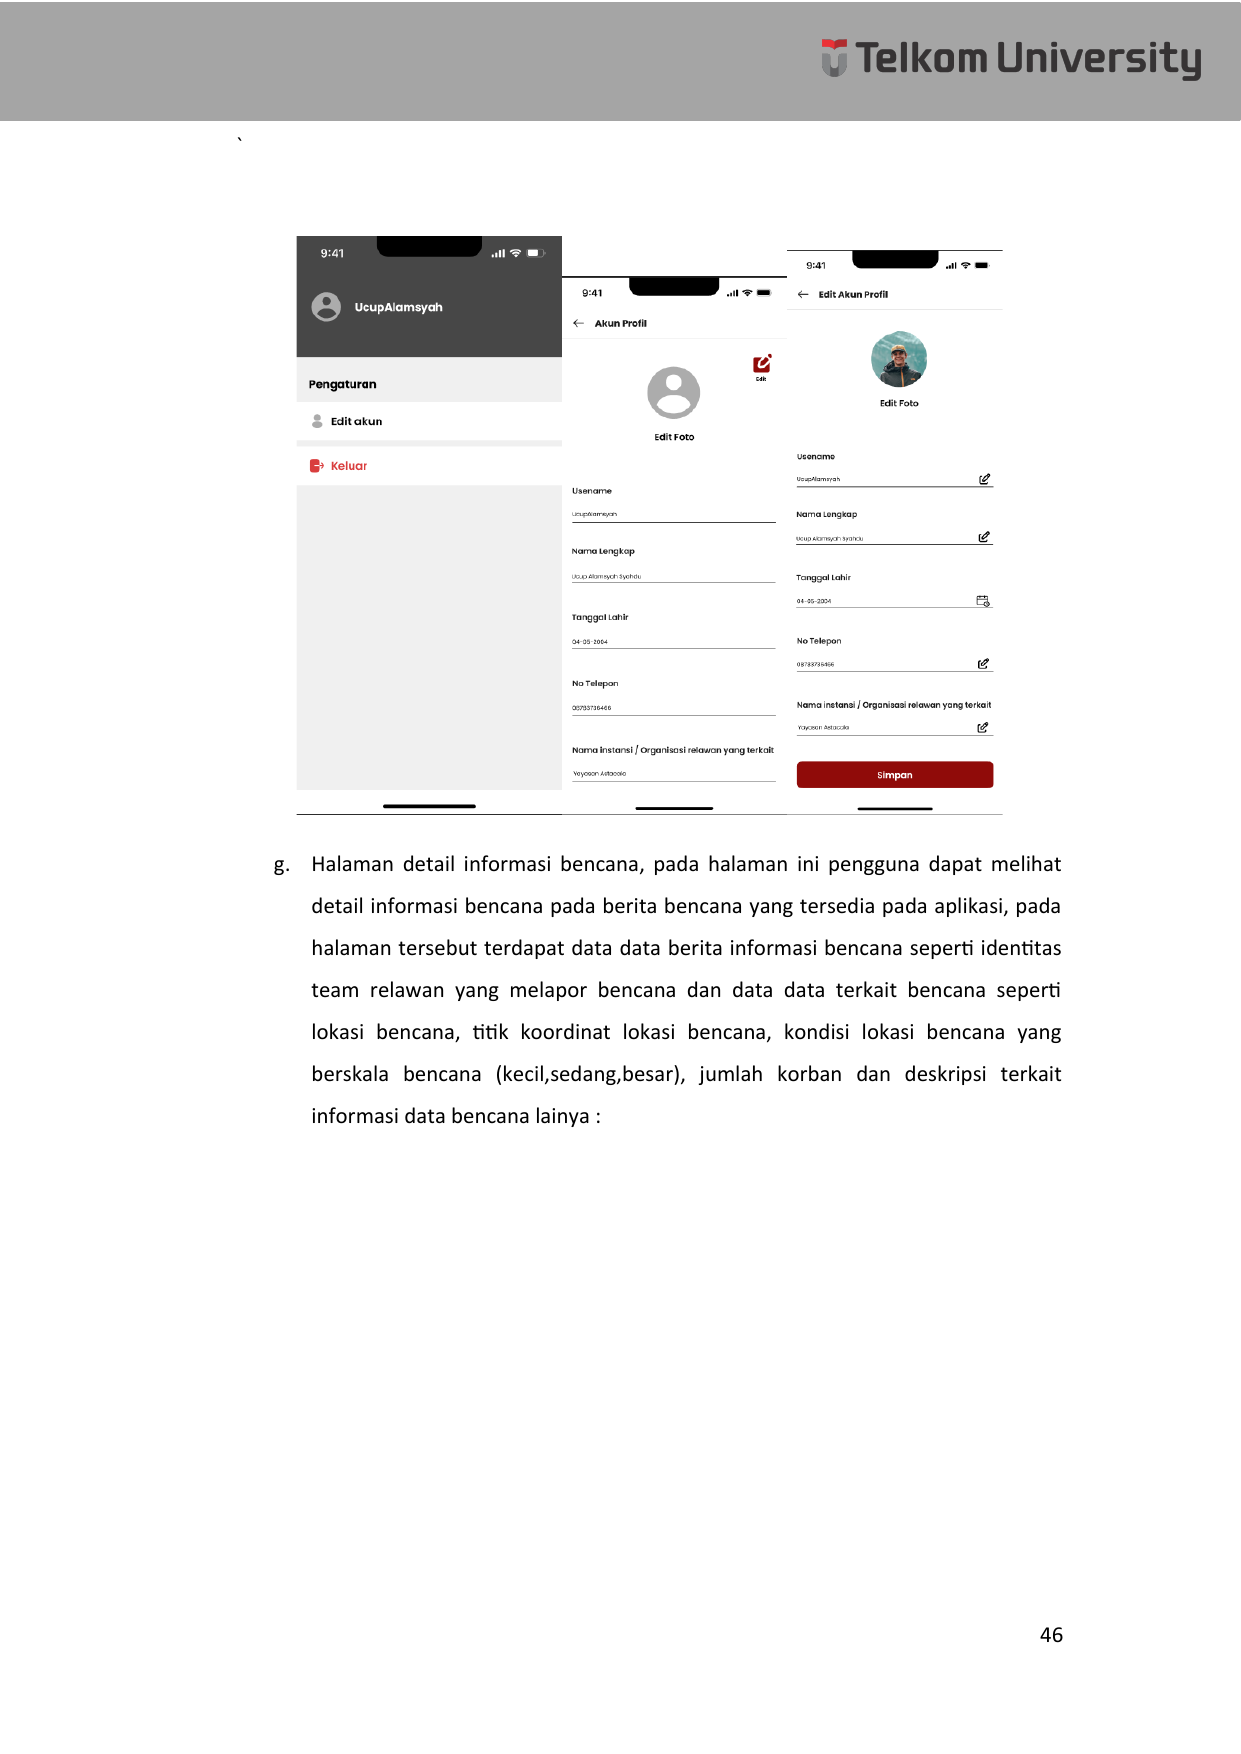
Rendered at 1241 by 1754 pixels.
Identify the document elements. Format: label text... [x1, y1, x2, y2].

picture [296, 236, 1003, 815]
list Halaman detail informasi bencana, pada halaman ini pengguna dapat melihat detail informasi bencana pada berita bencana yang tersedia pada aplikasi, pada halaman tersebut terdapat data data berita informasi bencana seperti identitas team relawan yang melapor bencana dan data data terkait bencana seperti lokasi bencana, titik koordinat lokasi bencana, kondisi lokasi bencana yang berskala bencana (kecil,sedang,besar), jumlah korban dan deskripsi terkait informasi data bencana lainya : [274, 849, 1063, 1129]
picture [822, 39, 1201, 81]
